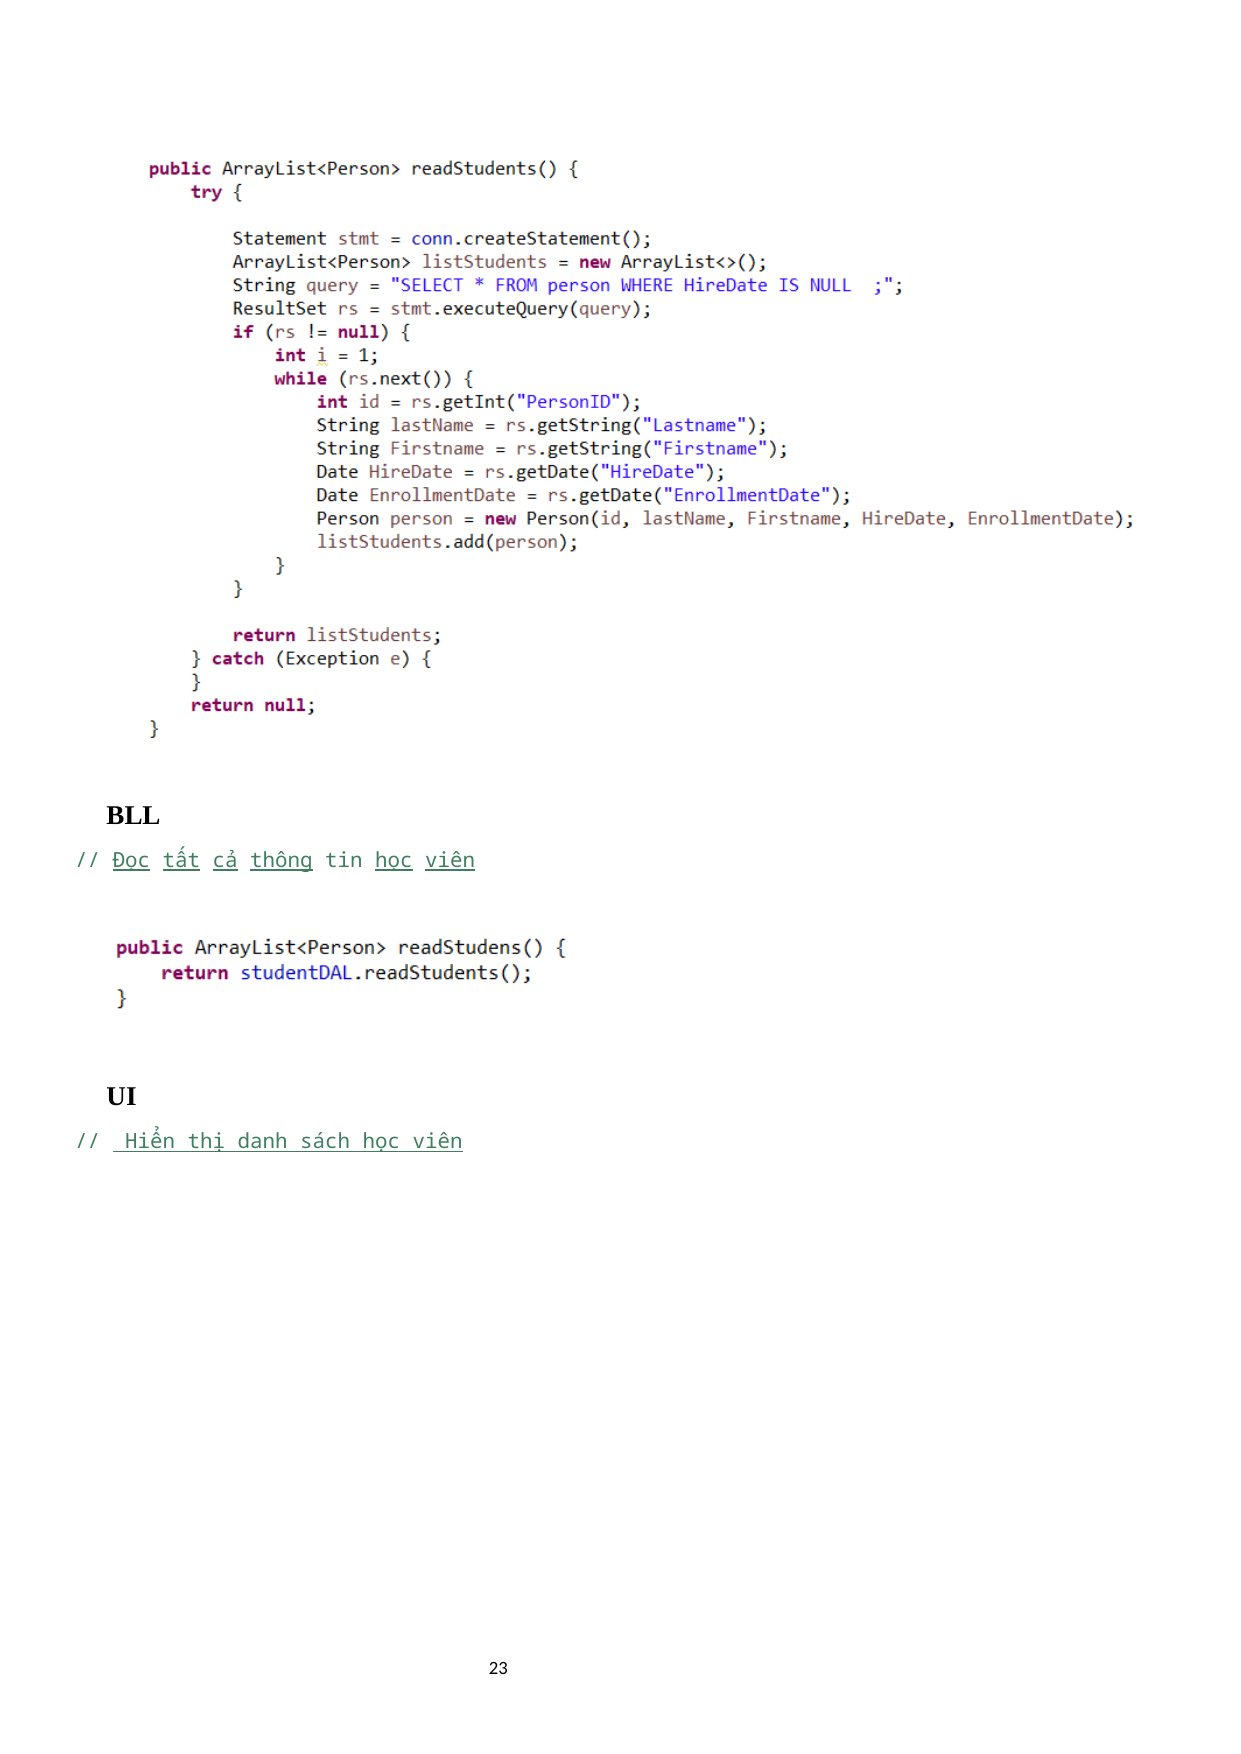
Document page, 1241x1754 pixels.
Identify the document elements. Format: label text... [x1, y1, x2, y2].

picture [116, 150, 1162, 752]
text BLL [106, 799, 1203, 830]
picture [106, 920, 597, 1021]
text // Hiển thị danh sách học viên [75, 1127, 1203, 1155]
text // Đọc tất cả thông tin học viên [75, 845, 1203, 874]
text UI [106, 1080, 1203, 1111]
